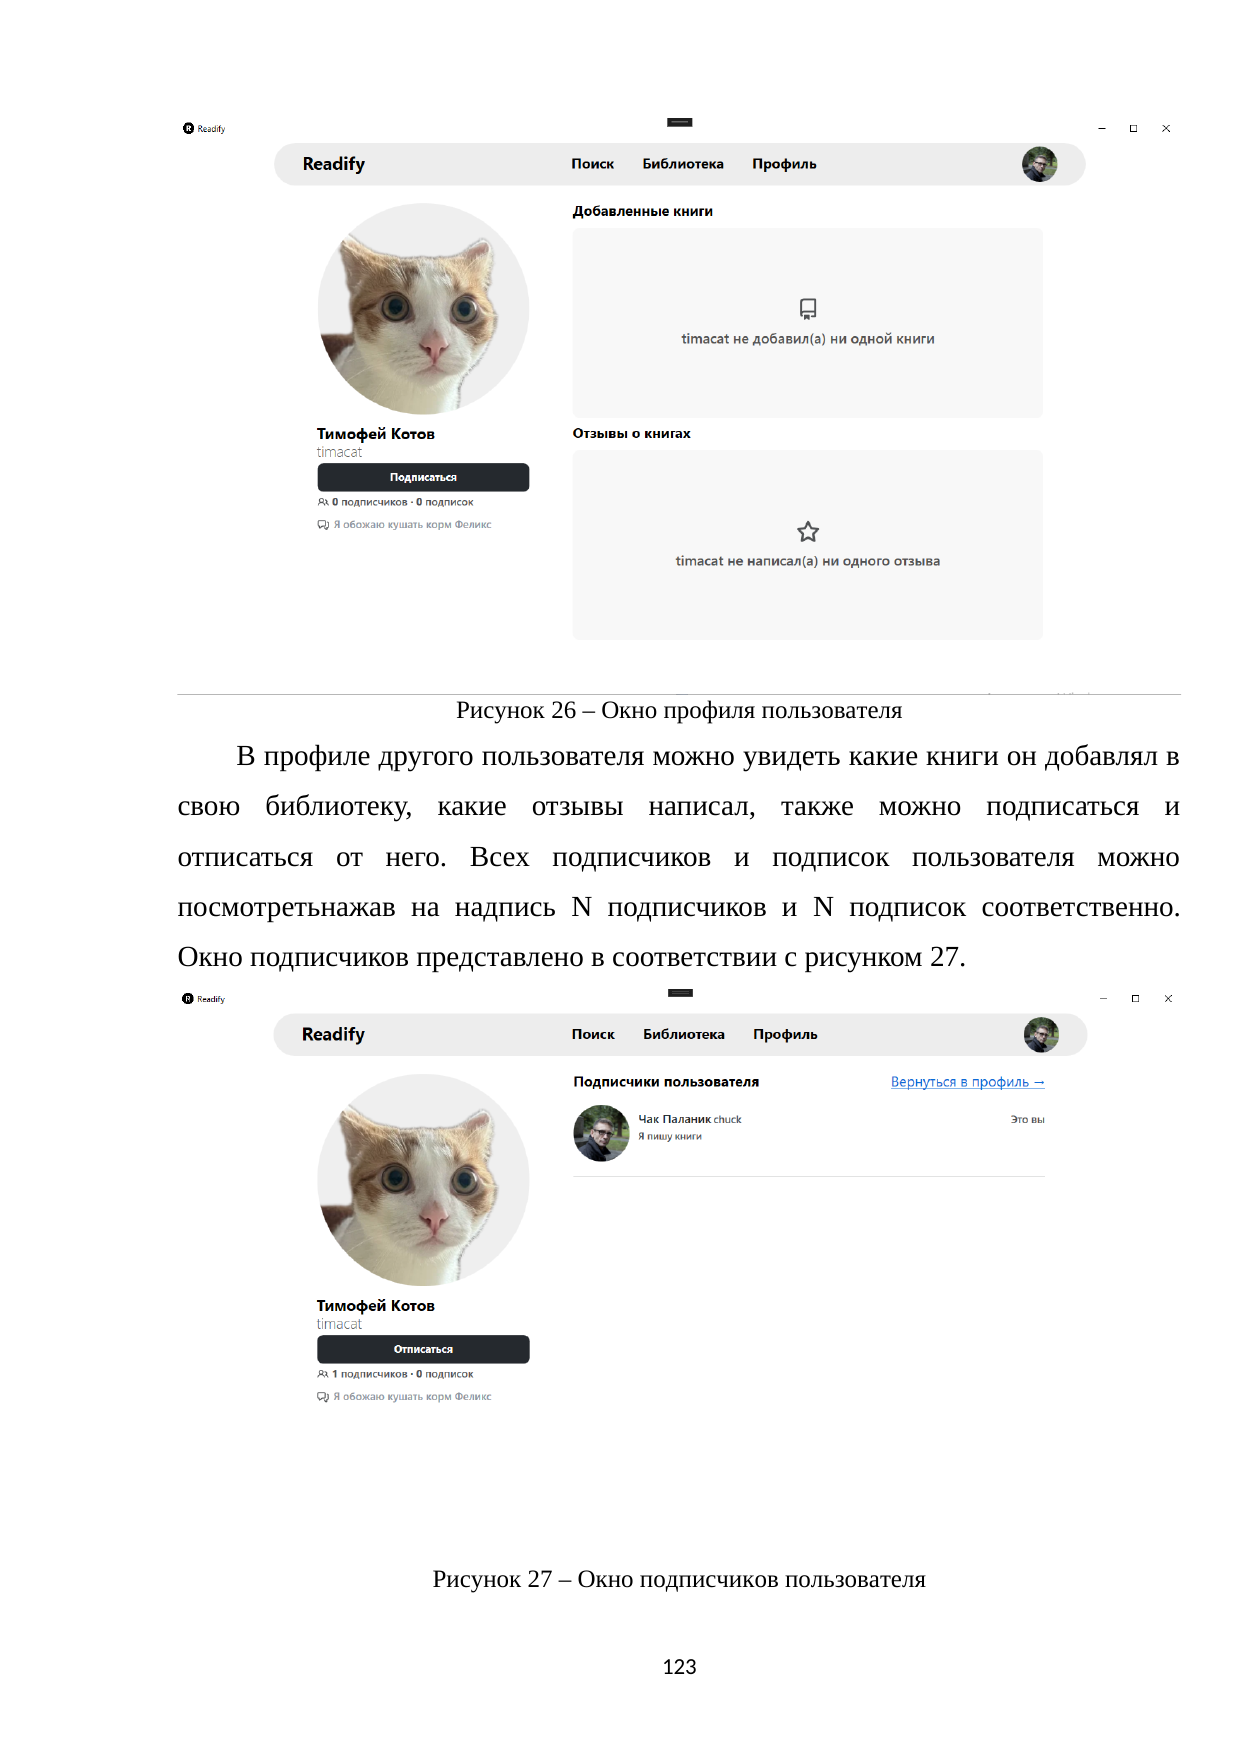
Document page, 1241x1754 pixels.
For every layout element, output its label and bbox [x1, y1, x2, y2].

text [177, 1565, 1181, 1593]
picture [177, 118, 1182, 695]
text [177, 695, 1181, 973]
picture [177, 989, 1182, 1565]
